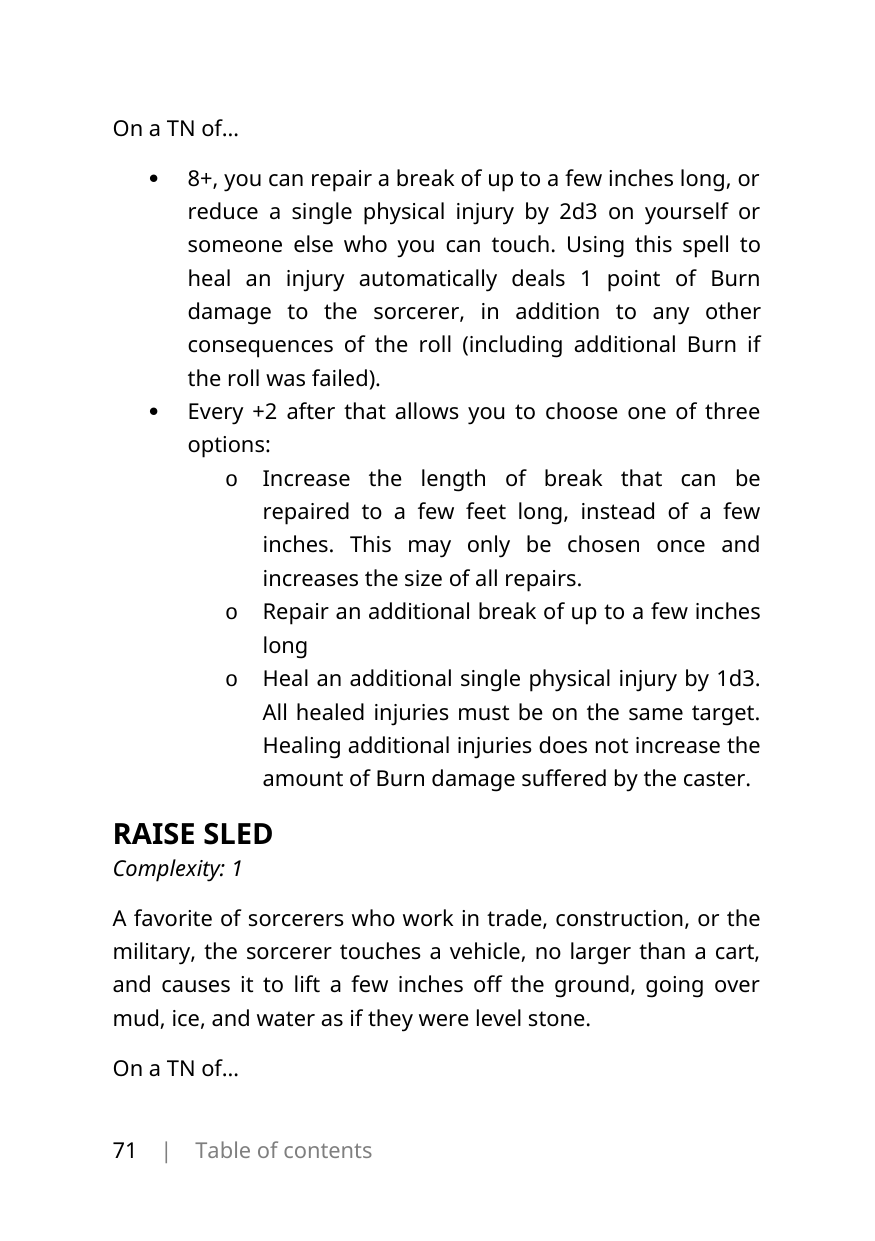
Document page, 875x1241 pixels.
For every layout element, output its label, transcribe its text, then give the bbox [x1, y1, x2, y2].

list Repair an additional break of up to a few inches long [225, 596, 762, 659]
list Every +2 after that allows you to choose one of three options: [150, 396, 762, 459]
list 8+, you can repair a break of up to a few inches long, or reduce a single physical injury by 2d3 on yourself or someone else who you can touch. Using this spell to heal an injury automatically deals 1 point of Burn damage to the sorcerer, in addition to any other consequences of the roll (including additional Burn if the roll was failed). [150, 162, 762, 392]
list Increase the length of break that can be repaired to a few feet long, instead of a few inches. This may only be chosen once and increases the size of all repairs. [225, 462, 762, 592]
text On a TN of… [112, 1053, 762, 1083]
text Complexity: 1 [112, 853, 762, 883]
list Heal an additional single physical injury by 1d3. All healed injuries must be on the same target. Healing additional injuries does not increase the amount of Burn damage suffered by the caster. [225, 663, 762, 793]
text A favorite of sorcerers who work in trade, construction, or the military, the sorcerer touches a vehicle, no larger than a cart, and causes it to lift a few inches off the ground, going over mud, ice, and water as if they were level stone. [112, 903, 762, 1033]
subtitle Raise Sled [112, 813, 762, 853]
text On a TN of… [112, 112, 762, 142]
